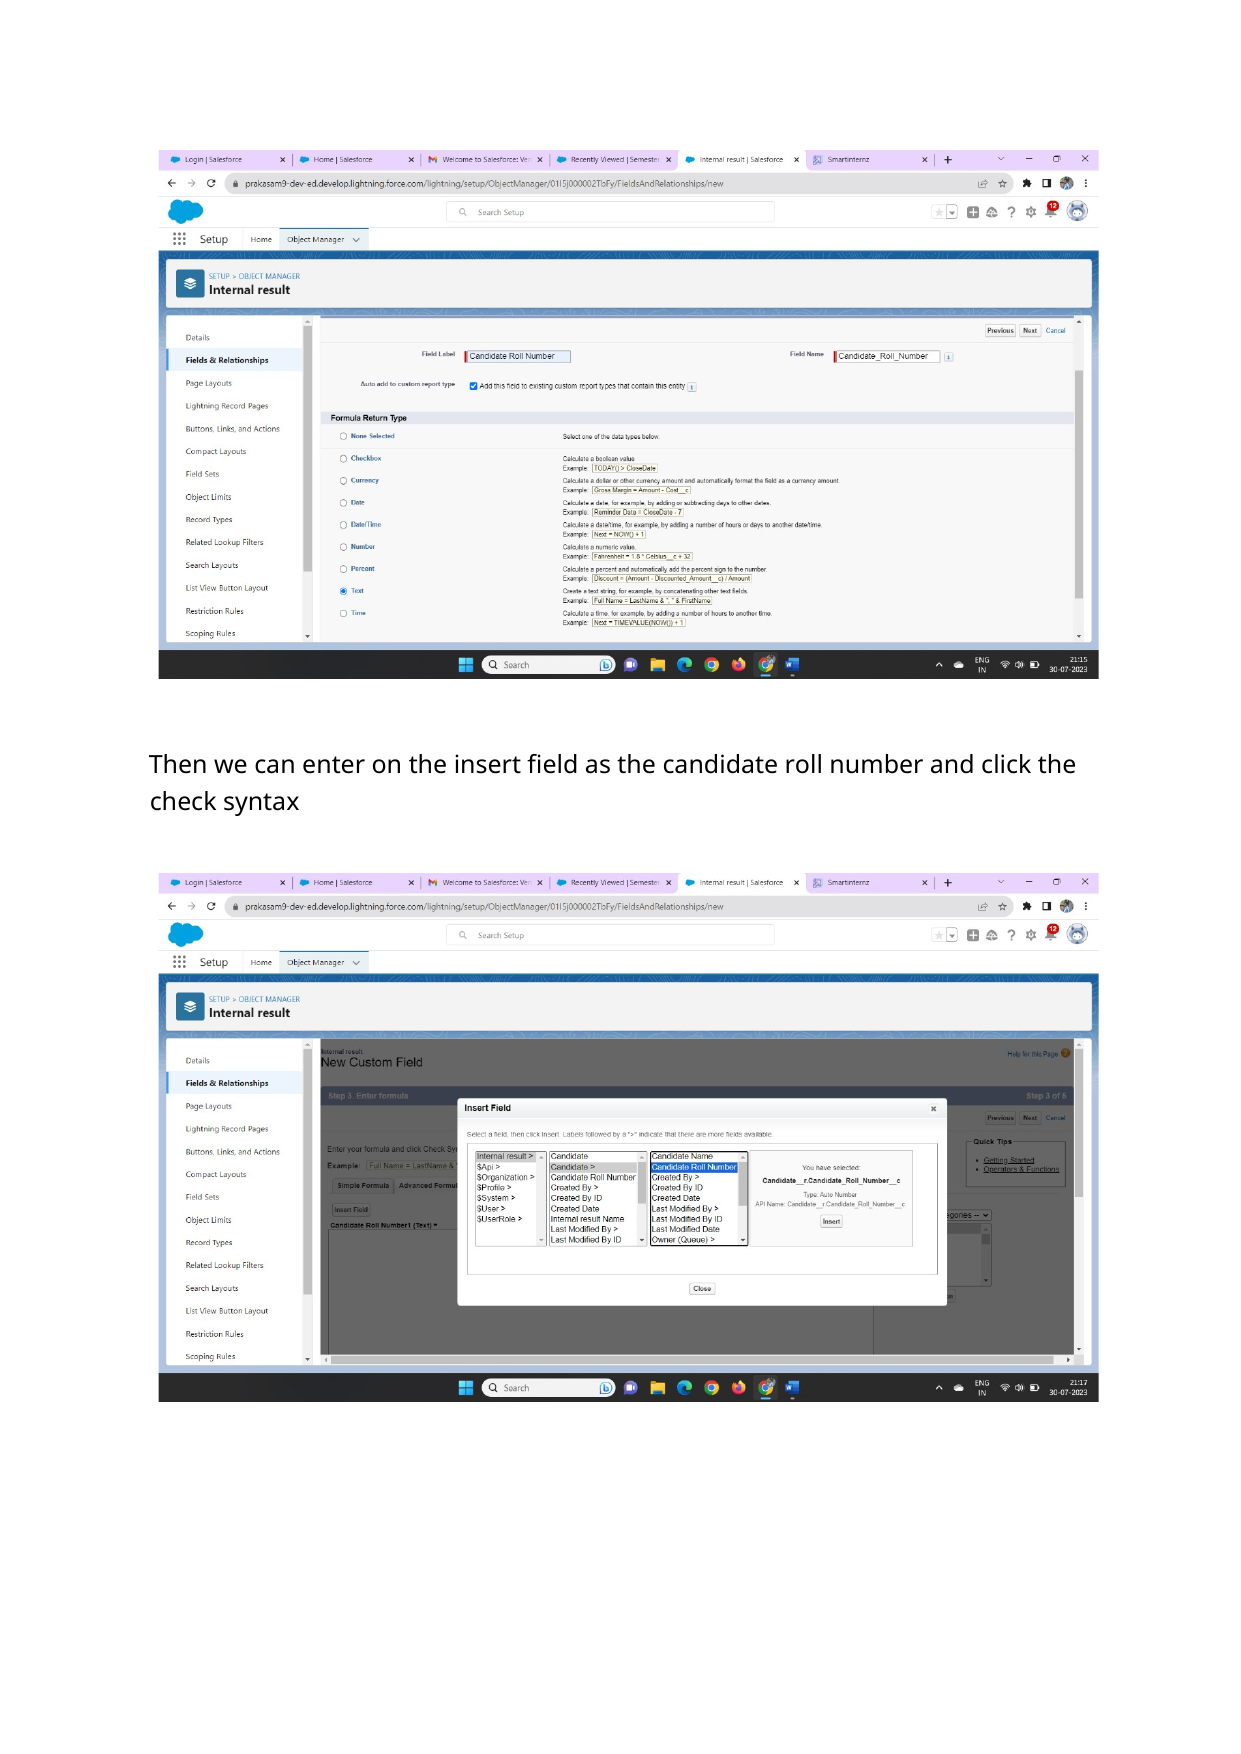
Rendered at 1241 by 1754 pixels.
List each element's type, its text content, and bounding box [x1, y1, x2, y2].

text Then we can enter on the insert field as the candidate roll number and click the check syntax [148, 746, 1094, 817]
picture [158, 873, 1099, 1402]
picture [158, 150, 1099, 679]
